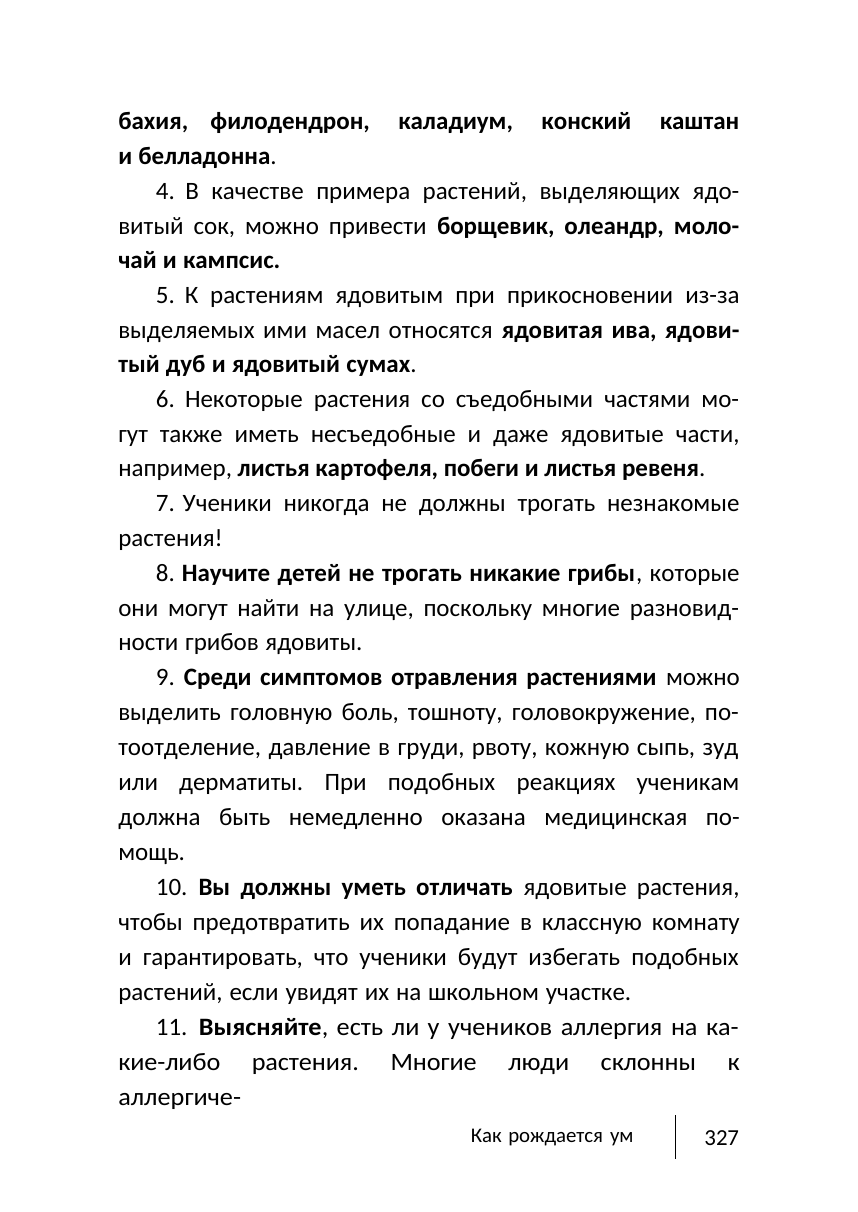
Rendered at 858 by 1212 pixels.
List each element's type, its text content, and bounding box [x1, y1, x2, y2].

list Ученики никогда не должны трогать незнакомые растения! [118, 487, 739, 553]
list Вы должны уметь отличать ядовитые растения, чтобы предотвратить их попадание в классную комнату и гарантировать, что ученики будут избегать подобных растений, если увидят их на школьном участке. [118, 871, 739, 1007]
list Среди симптомов отравления растениями можно выделить головную боль, тошноту, головокружение, по- тоотделение, давление в груди, рвоту, кожную сыпь, зуд или дерматиты. При подобных реакциях ученикам должна быть немедленно оказана медицинская по- мощь. [118, 661, 739, 867]
list Некоторые растения со съедобными частями мо- гут также иметь несъедобные и даже ядовитые части, например, листья картофеля, побеги и листья ревеня. [118, 383, 739, 483]
list В качестве примера растений, выделяющих ядо- витый сок, можно привести борщевик, олеандр, моло- чай и кампсис. [118, 175, 739, 275]
subtitle бахия, филодендрон, каладиум, конский каштан и белладонна. [118, 105, 739, 171]
list Научите детей не трогать никакие грибы, которые они могут найти на улице, поскольку многие разновид- ности грибов ядовиты. [118, 557, 739, 657]
list К растениям ядовитым при прикосновении из-за выделяемых ими масел относятся ядовитая ива, ядови- тый дуб и ядовитый сумах. [118, 279, 739, 379]
list Выясняйте, есть ли у учеников аллергия на ка- кие-либо растения. Многие люди склонны к аллергиче- [118, 1011, 739, 1112]
